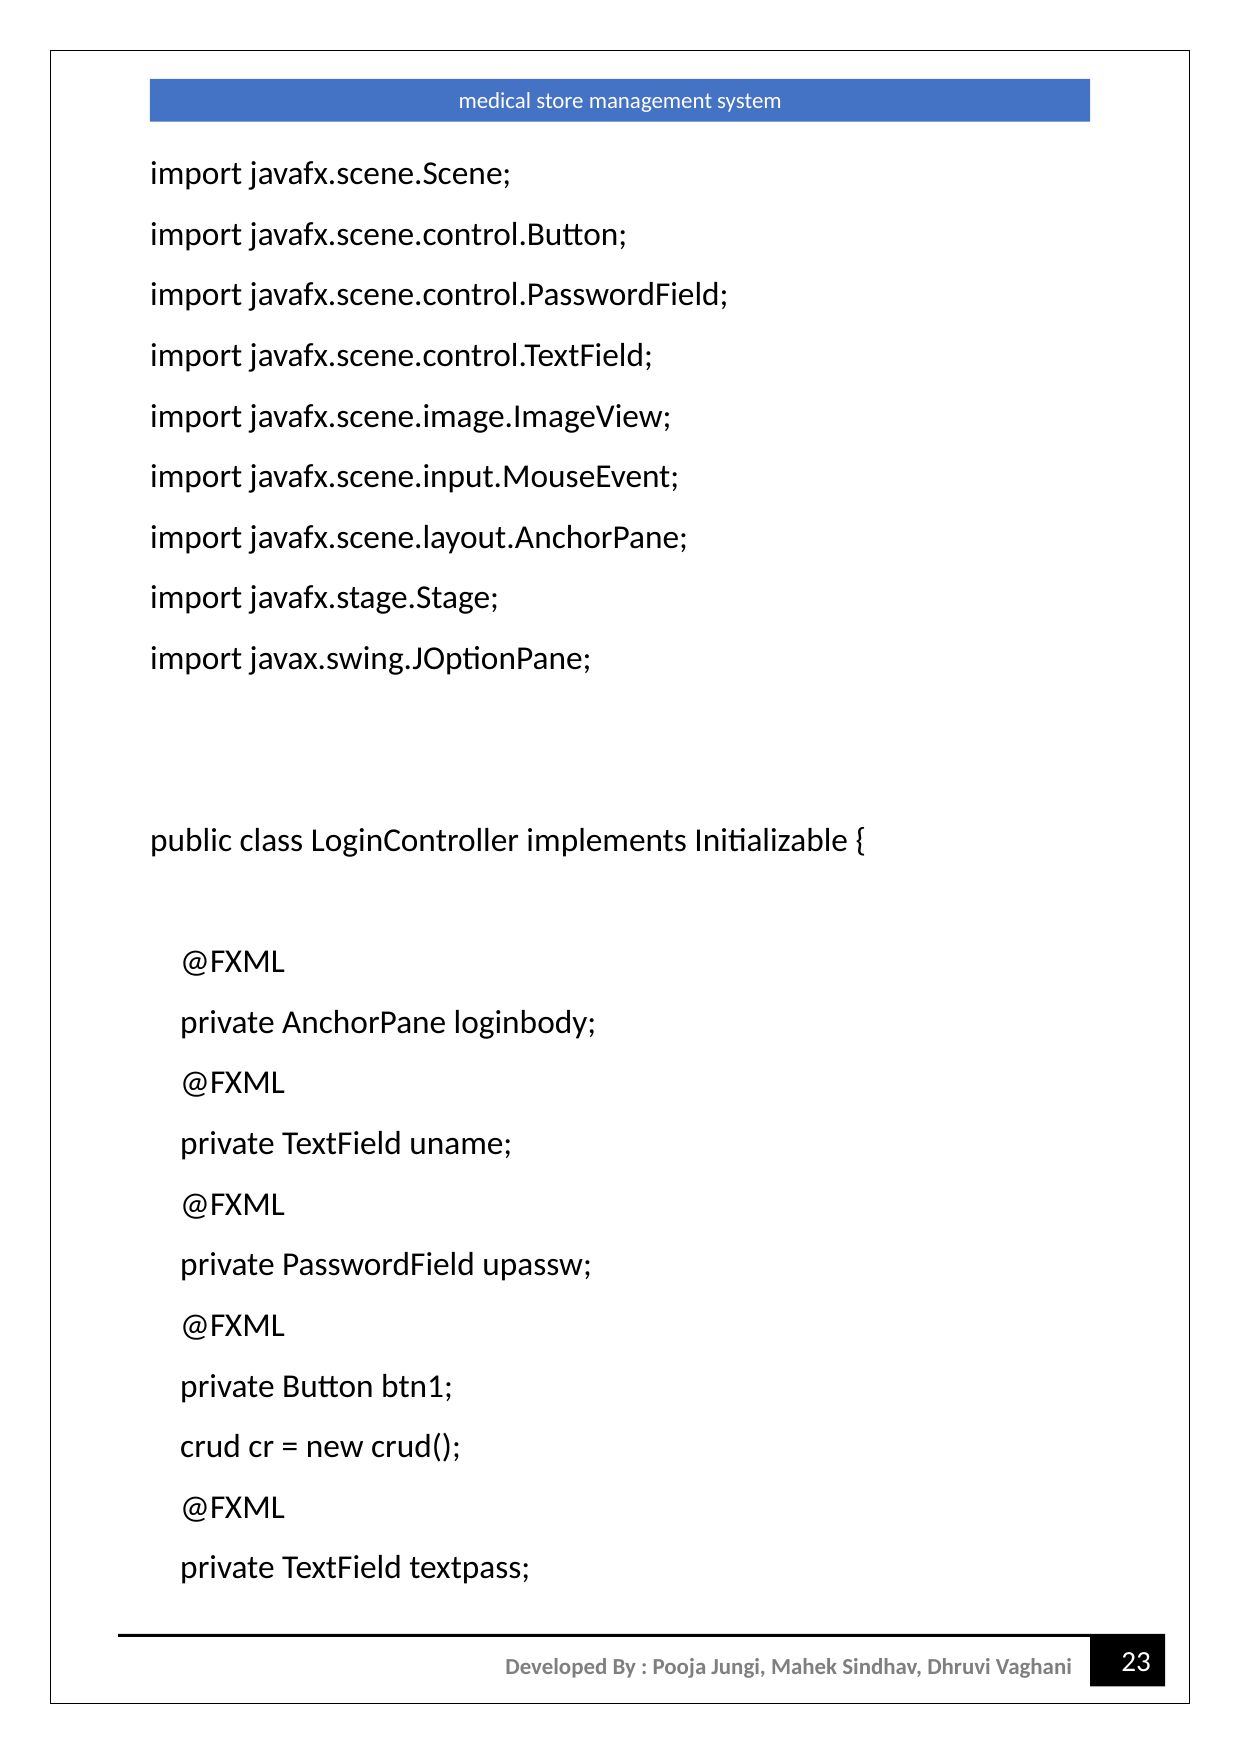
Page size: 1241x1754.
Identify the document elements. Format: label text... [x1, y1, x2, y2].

text import javafx.scene.control.Button; [150, 213, 1090, 253]
text private TextField textpass; [150, 1546, 1090, 1587]
text public class LoginController implements Initializable { [150, 819, 1090, 860]
text import javafx.scene.Scene; [150, 152, 1090, 193]
text private PasswordField upassw; [150, 1243, 1090, 1284]
text import javax.swing.JOptionPane; [150, 637, 1090, 678]
text @FXML [150, 940, 1090, 981]
text @FXML [150, 1061, 1090, 1102]
text private Button btn1; [150, 1364, 1090, 1405]
text private TextField uname; [150, 1122, 1090, 1163]
text @FXML [150, 1304, 1090, 1345]
text import javafx.scene.control.TextField; [150, 334, 1090, 375]
text import javafx.stage.Stage; [150, 576, 1090, 617]
text import javafx.scene.image.ImageView; [150, 394, 1090, 435]
text @FXML [150, 1486, 1090, 1527]
text import javafx.scene.input.MouseEvent; [150, 455, 1090, 496]
text private AnchorPane loginbody; [150, 1001, 1090, 1042]
text import javafx.scene.control.PasswordField; [150, 273, 1090, 314]
text import javafx.scene.layout.AnchorPane; [150, 516, 1090, 557]
text @FXML [150, 1183, 1090, 1223]
text crud cr = new crud(); [150, 1425, 1090, 1466]
